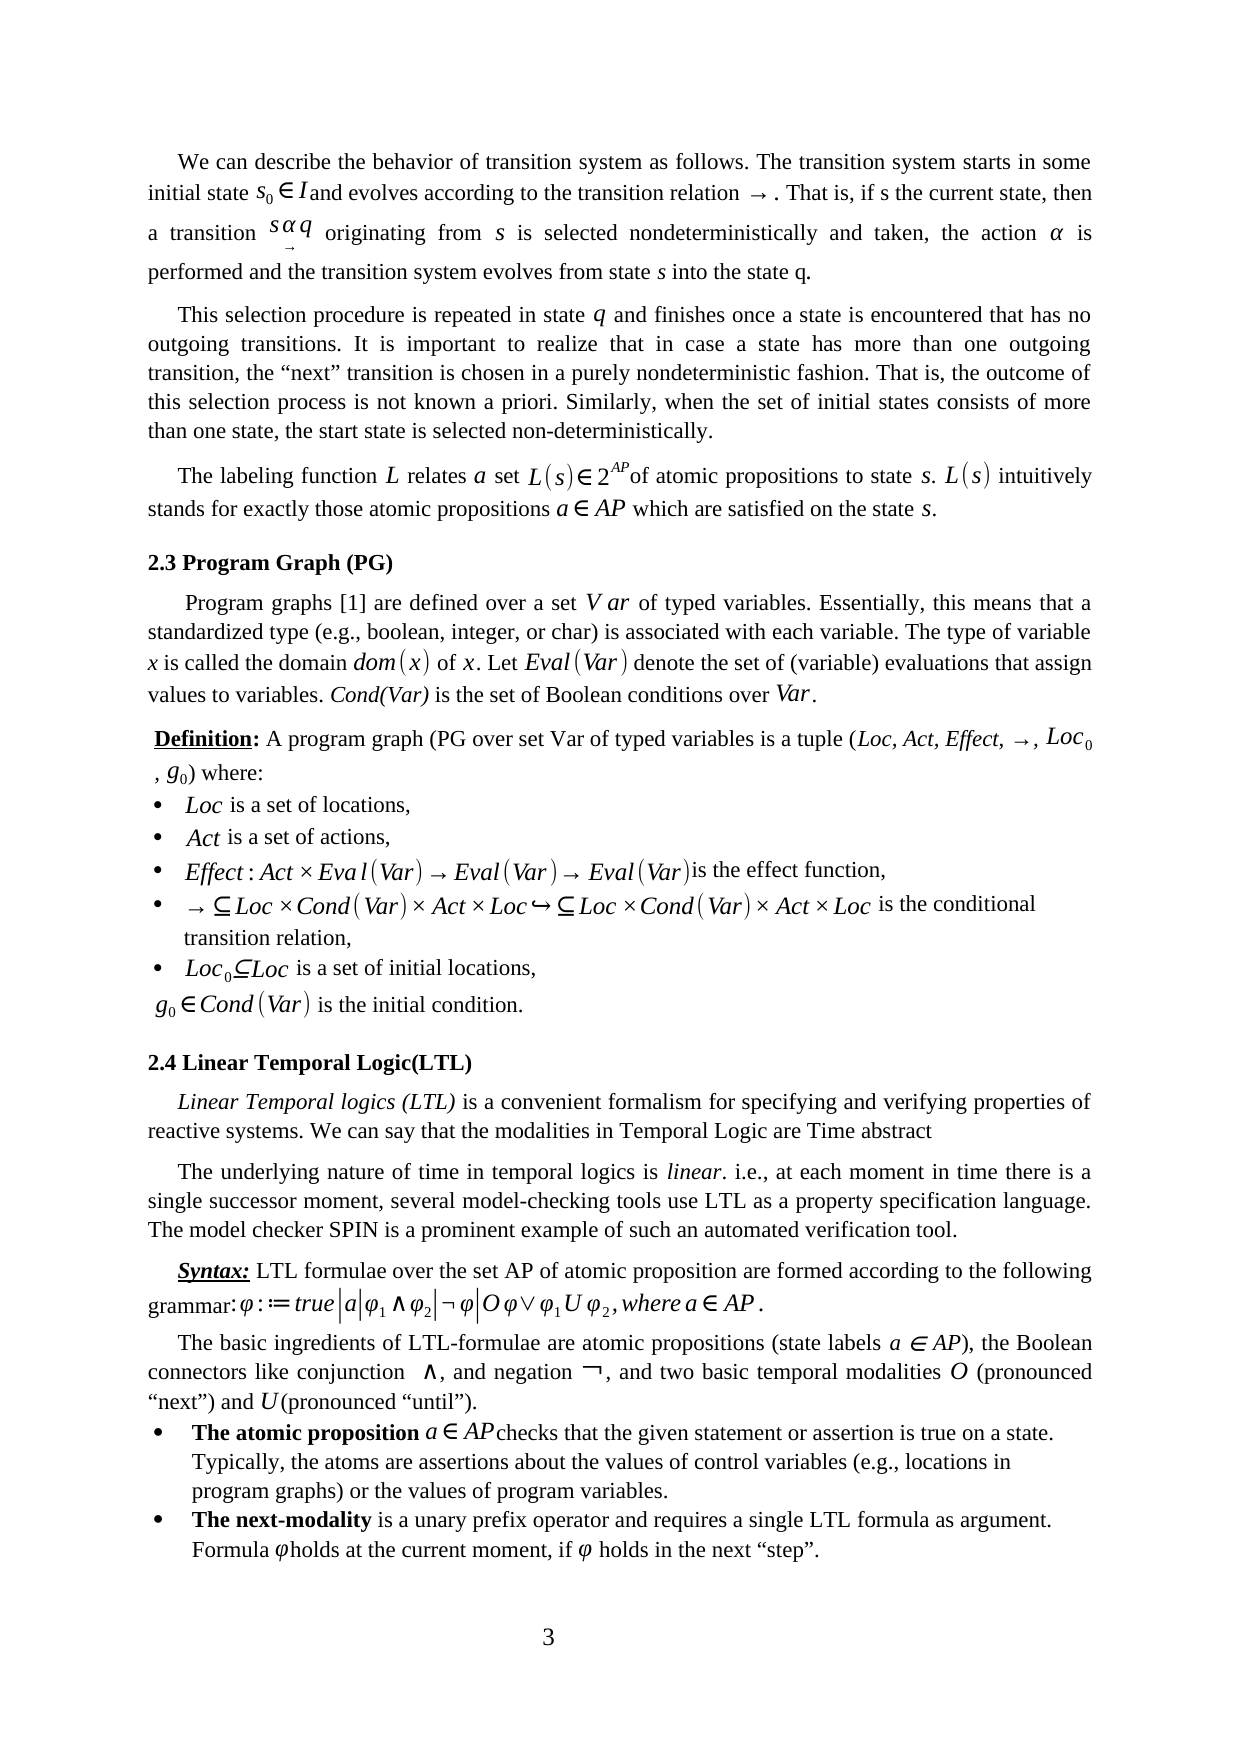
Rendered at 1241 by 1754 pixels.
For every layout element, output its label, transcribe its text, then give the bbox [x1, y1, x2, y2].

text is the initial condition. [154, 989, 1092, 1021]
text 2.3 Program Graph (PG) [148, 549, 1092, 576]
text Syntax: LTL formulae over the set AP of atomic proposition are formed according to the following grammar [148, 1257, 1092, 1325]
list is a set of actions, [154, 823, 1092, 854]
list is the conditional transition relation, [154, 890, 1092, 951]
text The basic ingredients of LTL-formulae are atomic propositions (state labels a ∈ AP), the Boolean connectors like conjunction , and negation , and two basic temporal modalities (pronounced “next”) and (pronounced “until”). [148, 1327, 1092, 1415]
text We can describe the behavior of transition system as follows. The transition system starts in some initial state and evolves according to the transition relation That is, if s the current state, then a transition originating from is selected nondeterministically and taken, the action is performed and the transition system evolves from state s into the state q [148, 148, 1092, 285]
list ⊆ is a set of initial locations, [154, 953, 1092, 987]
text The underlying nature of time in temporal logics is linear. i.e., at each moment in time there is a single successor moment, several model-checking tools use LTL as a property specification language. The model checker SPIN is a prominent example of such an automated verification tool. [148, 1158, 1092, 1242]
list is the effect function, [154, 856, 1092, 888]
text The labeling function relates set of atomic propositions to state . intuitively stands for exactly those atomic propositions which are satisfied on the state . [148, 459, 1092, 522]
list is a set of locations, [154, 791, 1092, 821]
text 2.4 Linear Temporal Logic(LTL) [148, 1049, 1092, 1075]
text Definition: A program graph (PG over set Var of typed variables is a tuple (Loc, Act, Effect, →, , ) where: [154, 723, 1092, 788]
text This selection procedure is repeated in state and finishes once a state is encountered that has no outgoing transitions. It is important to realize that in case a state has more than one outgoing transition, the “next” transition is chosen in a purely nondeterministic fashion. That is, the outcome of this selection process is not known a priori. Similarly, when the set of initial states consists of more than one state, the start state is selected non-deterministically. [148, 300, 1092, 443]
text Linear Temporal logics (LTL) is a convenient formalism for specifying and verifying properties of reactive systems. We can say that the modalities in Temporal Logic are Time abstract [148, 1088, 1092, 1143]
text Program graphs [1] are defined over a set of typed variables. Essentially, this means that a standardized type (e.g., boolean, integer, or char) is associated with each variable. The type of variable x is called the domain of . Let denote the set of (variable) evaluations that assign values to variables. Cond(Var) is the set of Boolean conditions over . [148, 588, 1092, 708]
list The atomic proposition checks that the given statement or assertion is true on a state. Typically, the atoms are assertions about the values of control variables (e.g., locations in program graphs) or the values of program variables. [154, 1418, 1092, 1503]
list The next-modality is a unary prefix operator and requires a single LTL formula as argument. Formula holds at the current moment, if holds in the next “step”. [154, 1506, 1092, 1563]
